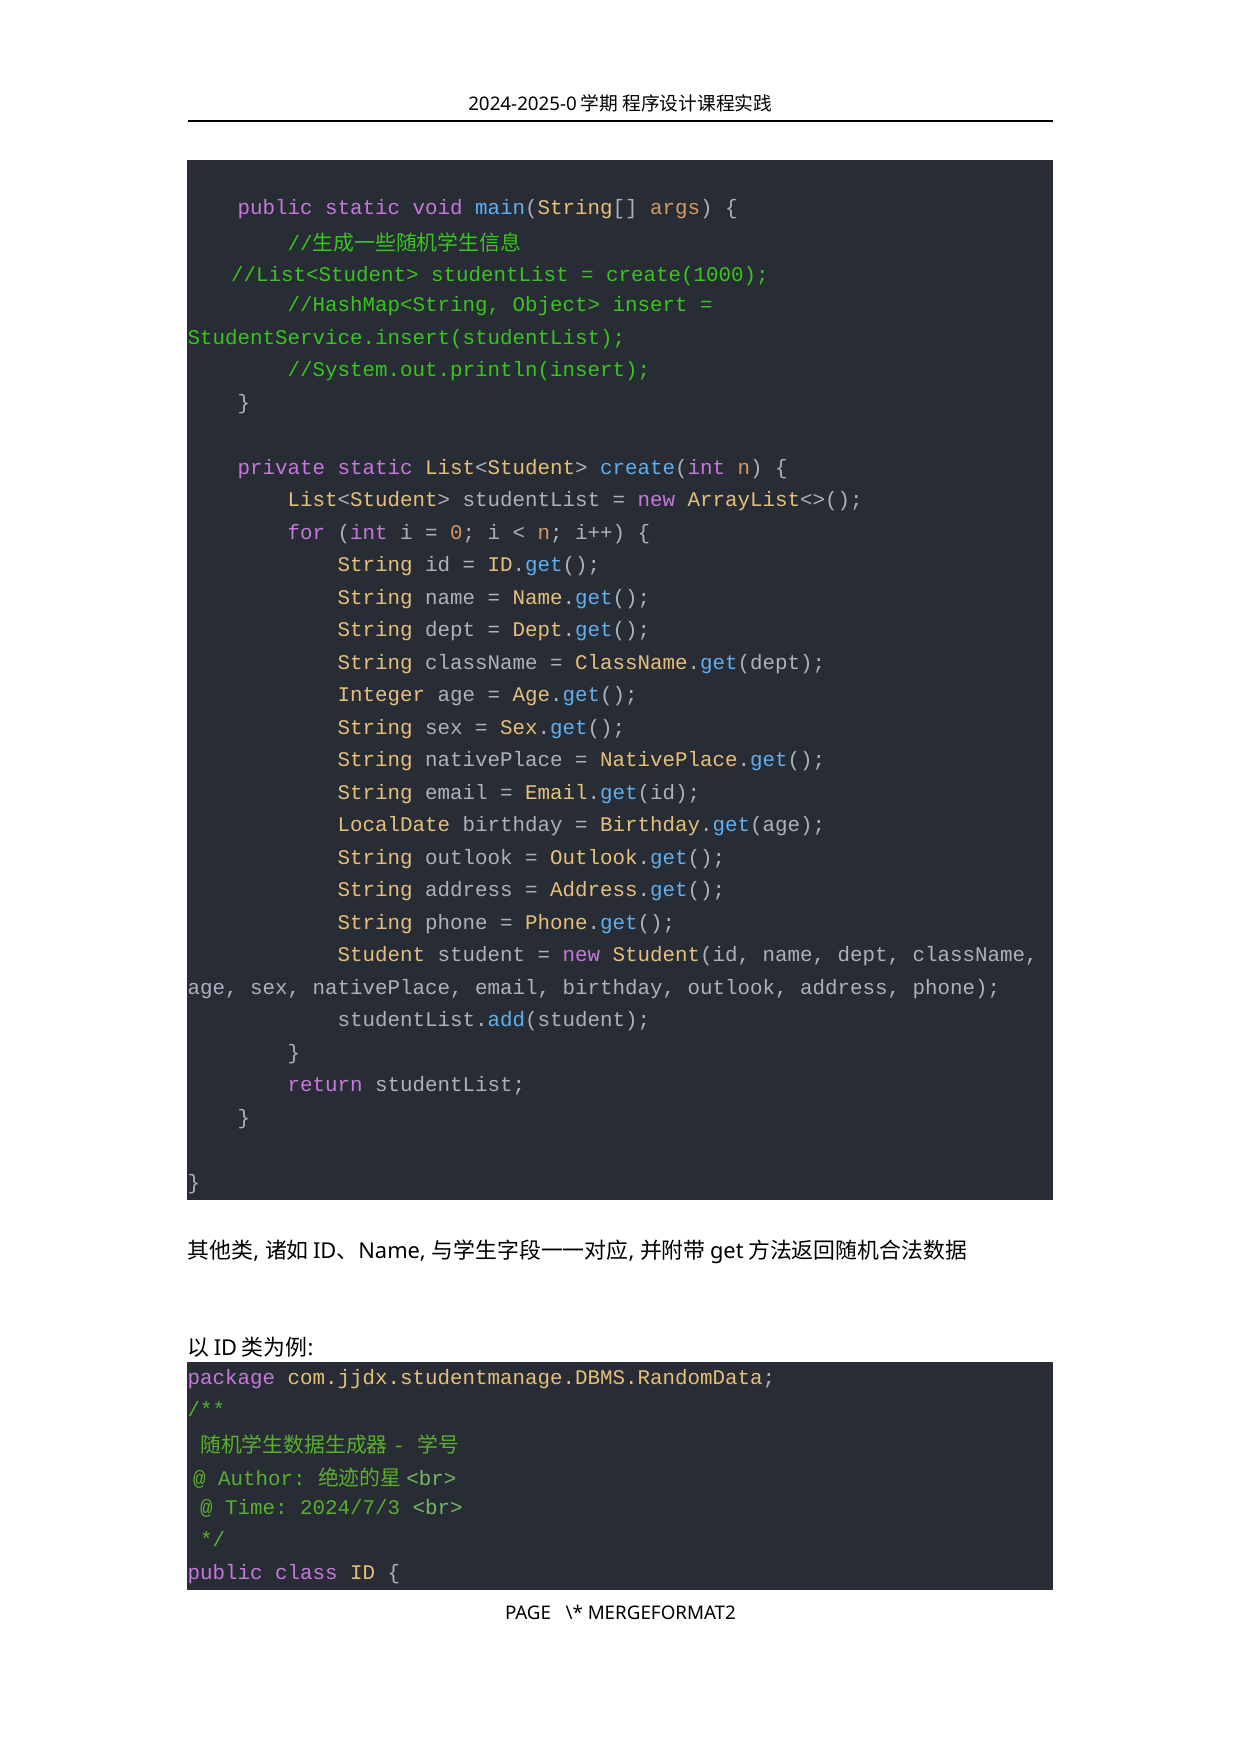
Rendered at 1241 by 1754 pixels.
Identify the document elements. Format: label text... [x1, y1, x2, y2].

text 以ID类为例: [187, 1330, 1053, 1362]
text 其他类, 诸如ID、Name, 与学生字段一一对应, 并附带get方法返回随机合法数据 [187, 1232, 1053, 1265]
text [187, 160, 1053, 1200]
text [187, 1362, 1053, 1590]
